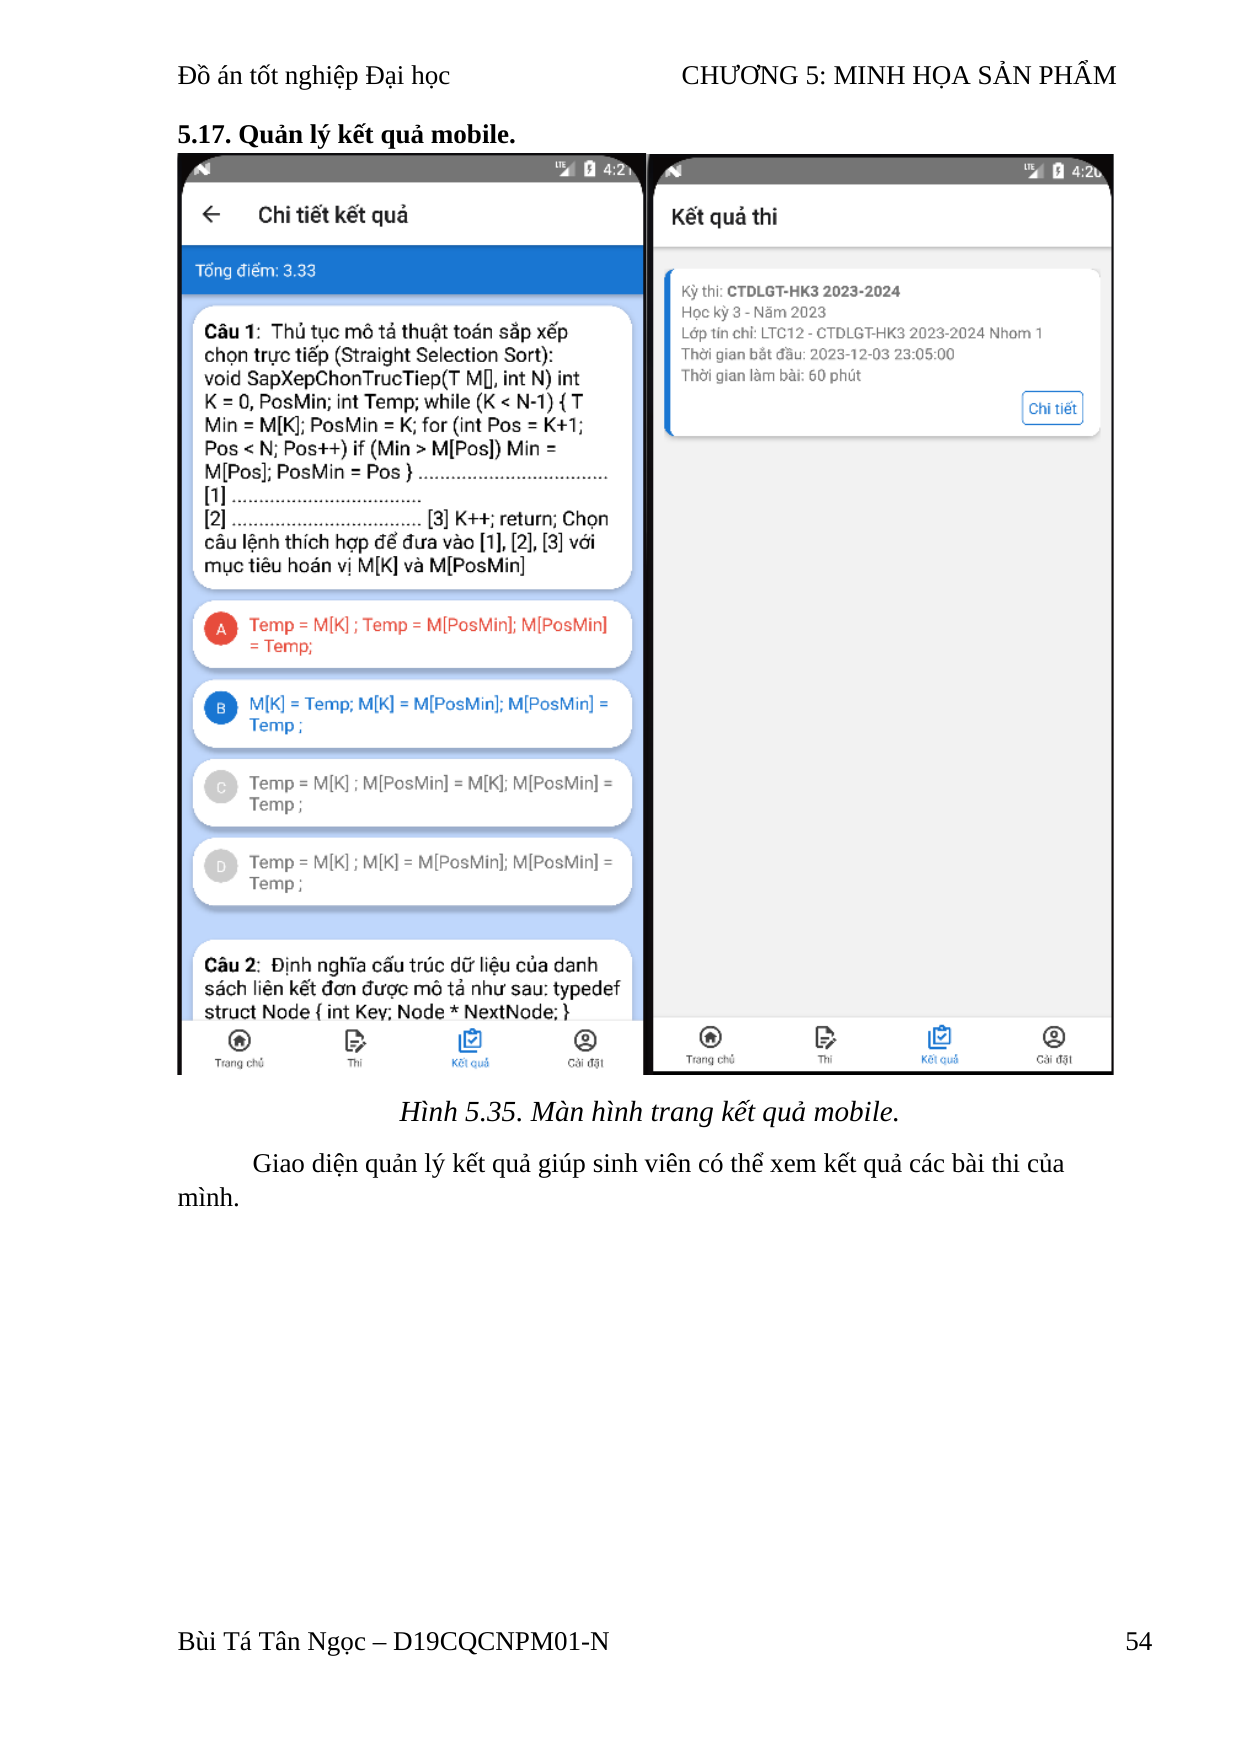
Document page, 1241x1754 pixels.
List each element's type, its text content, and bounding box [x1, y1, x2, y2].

text Giao diện quản lý kết quả giúp sinh viên có thể xem kết quả các bài thi của mình. [177, 1147, 1122, 1212]
subtitle 5.17. Quản lý kết quả mobile. [177, 118, 1122, 149]
picture [177, 153, 1114, 1075]
